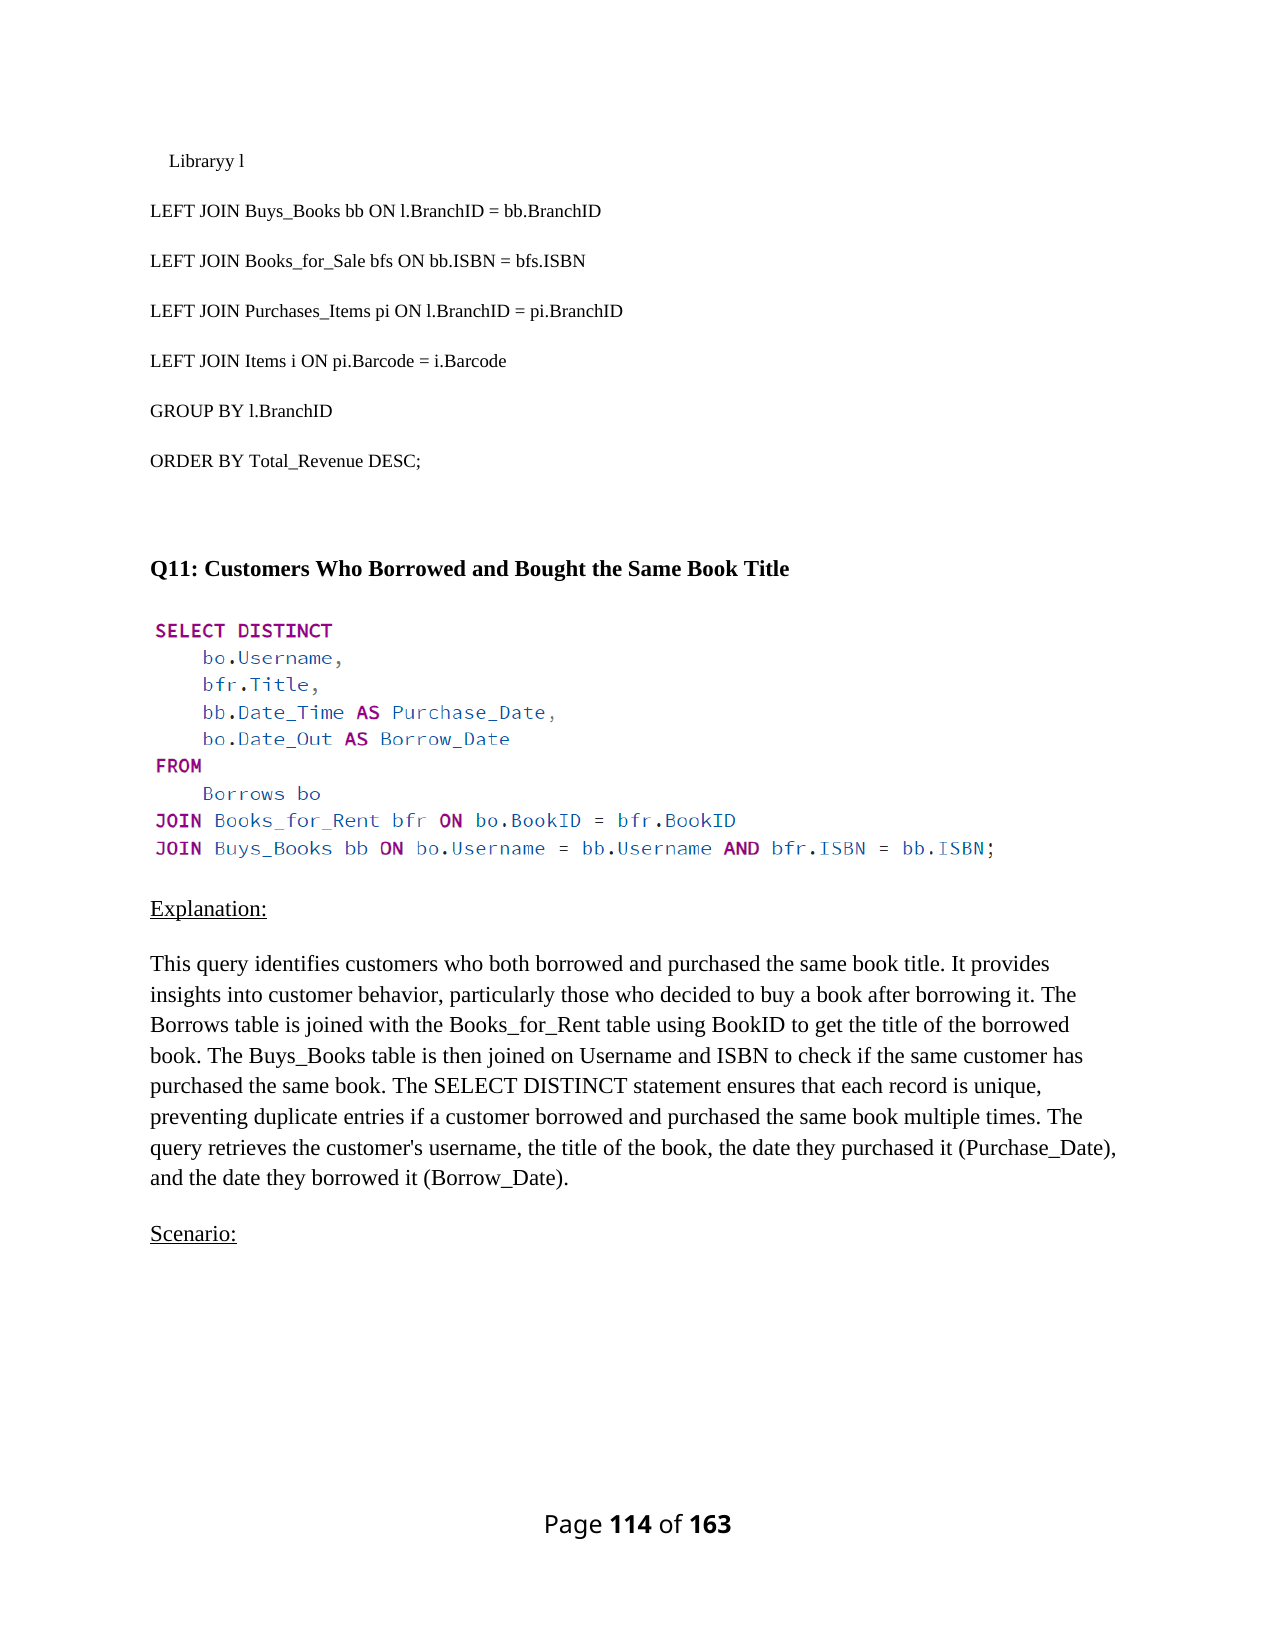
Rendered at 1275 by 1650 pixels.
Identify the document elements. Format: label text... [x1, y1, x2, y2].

picture [150, 611, 1125, 891]
text LEFT JOIN Purchases_Items pi ON l.BranchID = pi.BranchID [150, 300, 1125, 322]
text LEFT JOIN Buys_Books bb ON l.BranchID = bb.BranchID [150, 200, 1125, 222]
text GROUP BY l.BranchID [150, 400, 1125, 422]
text Q11: Customers Who Borrowed and Bought the Same Book Title [150, 556, 1125, 582]
text This query identifies customers who both borrowed and purchased the same book title. It provides insights into customer behavior, particularly those who decided to buy a book after borrowing it. The Borrows table is joined with the Books_for_Rent table using BookID to get the title of the borrowed book. The Buys_Books table is then joined on Username and ISBN to check if the same customer has purchased the same book. The SELECT DISTINCT statement ensures that each record is unique, preventing duplicate entries if a customer borrowed and purchased the same book multiple times. The query retrieves the customer's username, the title of the book, the date they purchased it (Purchase_Date), and the date they borrowed it (Borrow_Date). [150, 950, 1125, 1190]
text Explanation: [150, 891, 1125, 921]
text ORDER BY Total_Revenue DESC; [150, 450, 1125, 472]
text LEFT JOIN Items i ON pi.Barcode = i.Barcode [150, 350, 1125, 372]
text LEFT JOIN Books_for_Sale bfs ON bb.ISBN = bfs.ISBN [150, 250, 1125, 272]
text Libraryy l [150, 150, 1125, 172]
text Scenario: [150, 1219, 1125, 1246]
